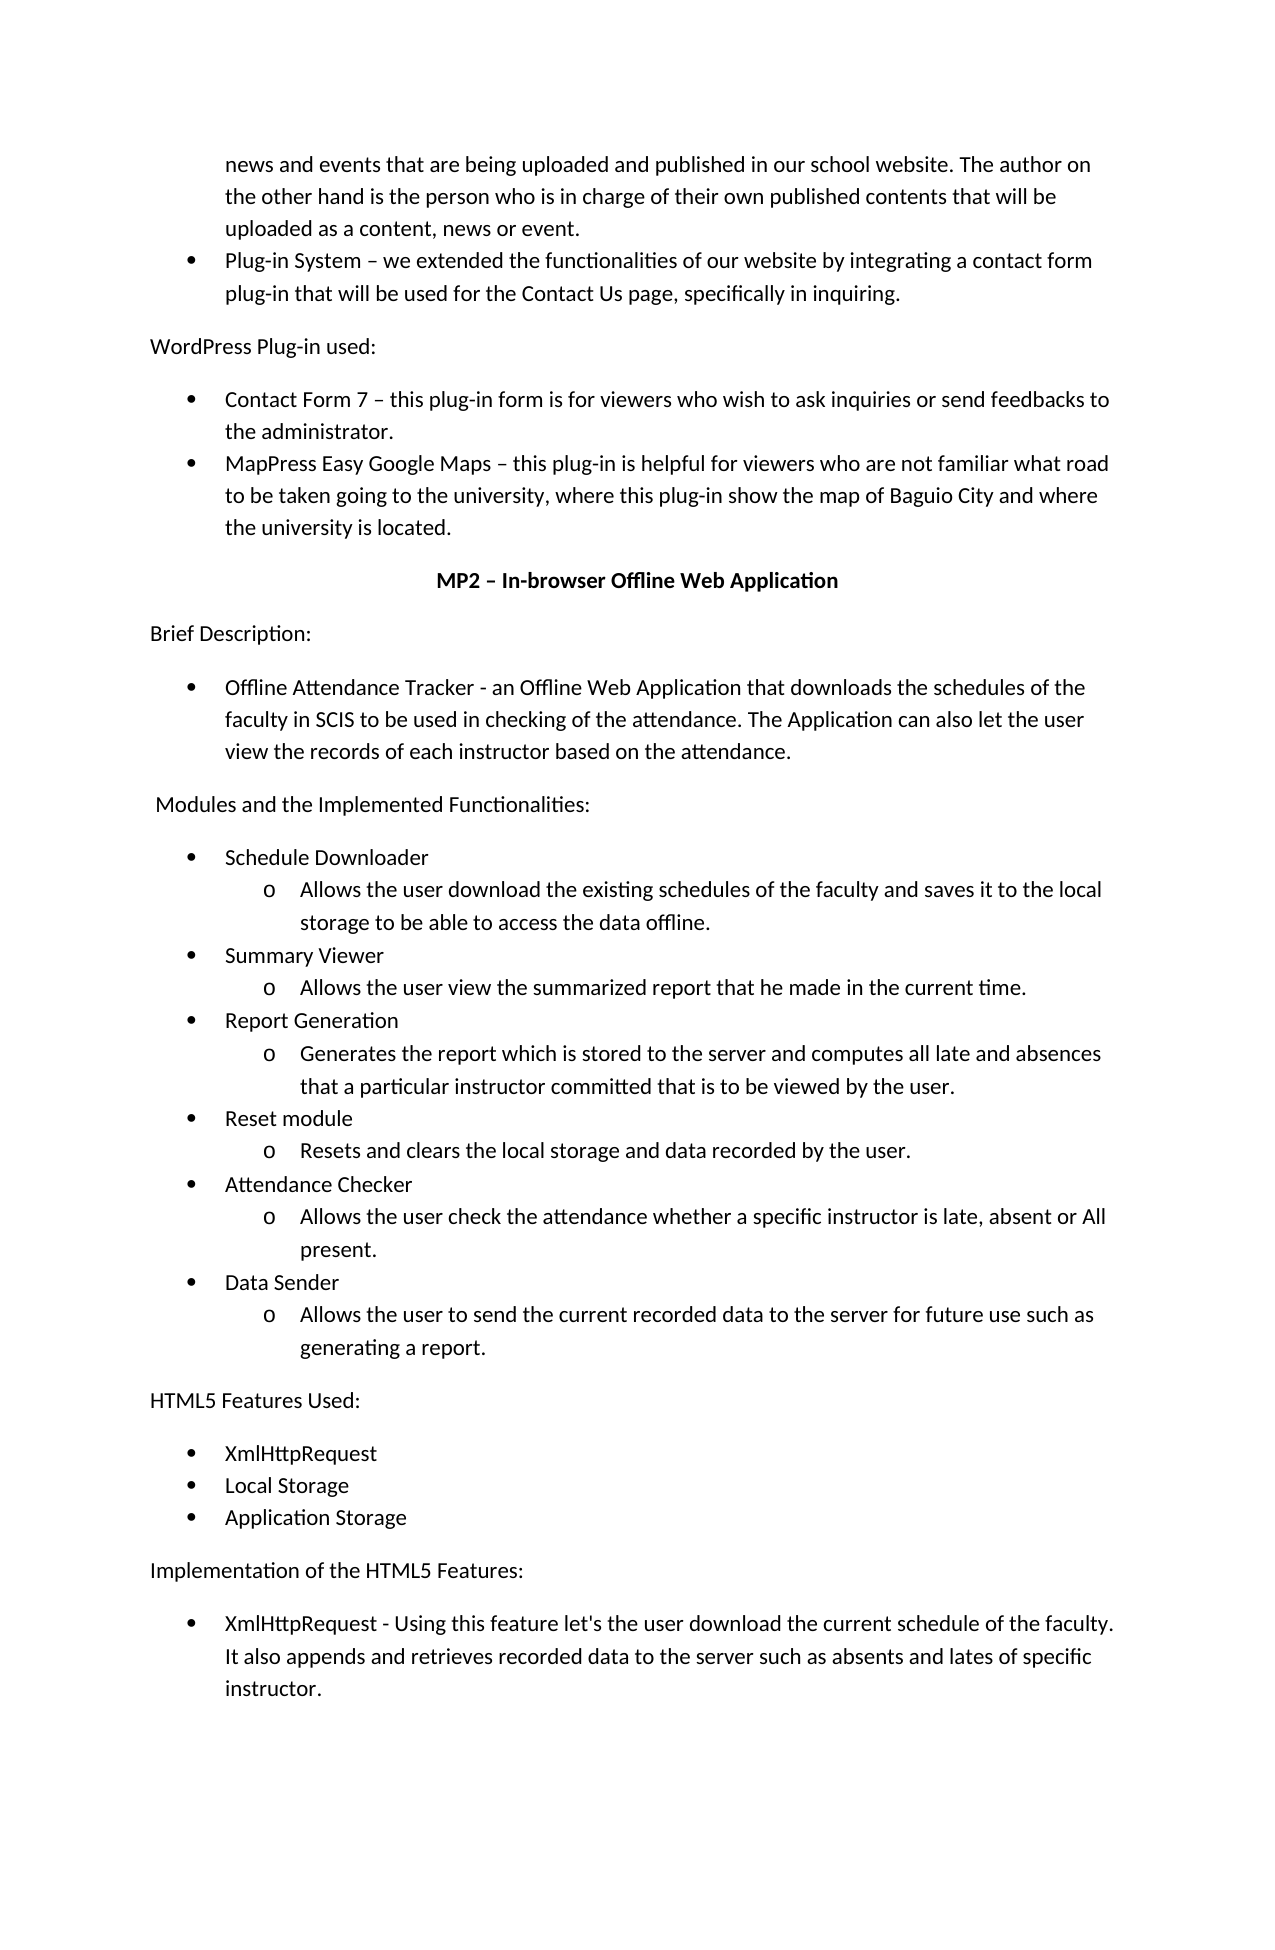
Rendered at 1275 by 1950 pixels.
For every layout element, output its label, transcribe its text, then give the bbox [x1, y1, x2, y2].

list Resets and clears the local storage and data recorded by the user. [262, 1136, 1125, 1166]
text Implementation of the HTML5 Features: [150, 1557, 1125, 1584]
list Allows the user download the existing schedules of the faculty and saves it to the local storage to be able to access the data offline. [262, 875, 1125, 937]
list Allows the user check the attendance whether a specific instructor is late, absent or All present. [262, 1202, 1125, 1263]
list Attendance Checker [187, 1170, 1125, 1198]
text WordPress Plug-in used: [150, 332, 1125, 360]
list Offline Attendance Tracker - an Offline Web Application that downloads the schedules of the faculty in SCIS to be used in checking of the attendance. The Application can also let the user view the records of each instructor based on the attendance. [187, 673, 1125, 765]
list Schedule Downloader [187, 843, 1125, 871]
list Allows the user to send the current recorded data to the server for future use such as generating a report. [262, 1300, 1125, 1361]
list Contact Form 7 – this plug-in form is for viewers who wish to ask inquiries or send feedbacks to the administrator. [187, 385, 1125, 445]
text Modules and the Implemented Functionalities: [150, 790, 1125, 818]
list Generates the report which is stored to the server and computes all late and absences that a particular instructor committed that is to be viewed by the user. [262, 1039, 1125, 1100]
list Report Generation [187, 1006, 1125, 1034]
list MapPress Easy Google Maps – this plug-in is helpful for viewers who are not familiar what road to be taken going to the university, where this plug-in show the map of Baguio City and where the university is located. [187, 449, 1125, 542]
list Local Storage [187, 1471, 1125, 1499]
list Reset module [187, 1104, 1125, 1132]
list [187, 150, 1125, 242]
text HTML5 Features Used: [150, 1386, 1125, 1414]
list Data Sender [187, 1268, 1125, 1296]
text MP2 – In-browser Offline Web Application [150, 567, 1125, 594]
text Brief Description: [150, 619, 1125, 648]
list Summary Viewer [187, 941, 1125, 969]
list XmlHttpRequest [187, 1439, 1125, 1467]
list Allows the user view the summarized report that he made in the current time. [262, 973, 1125, 1002]
list Application Storage [187, 1503, 1125, 1532]
list Plug-in System – we extended the functionalities of our website by integrating a contact form plug-in that will be used for the Contact Us page, specifically in inquiring. [187, 247, 1125, 307]
list XmlHttpRequest - Using this feature let's the user download the current schedule of the faculty. It also appends and retrieves recorded data to the server such as absents and lates of specific instructor. [187, 1609, 1125, 1702]
